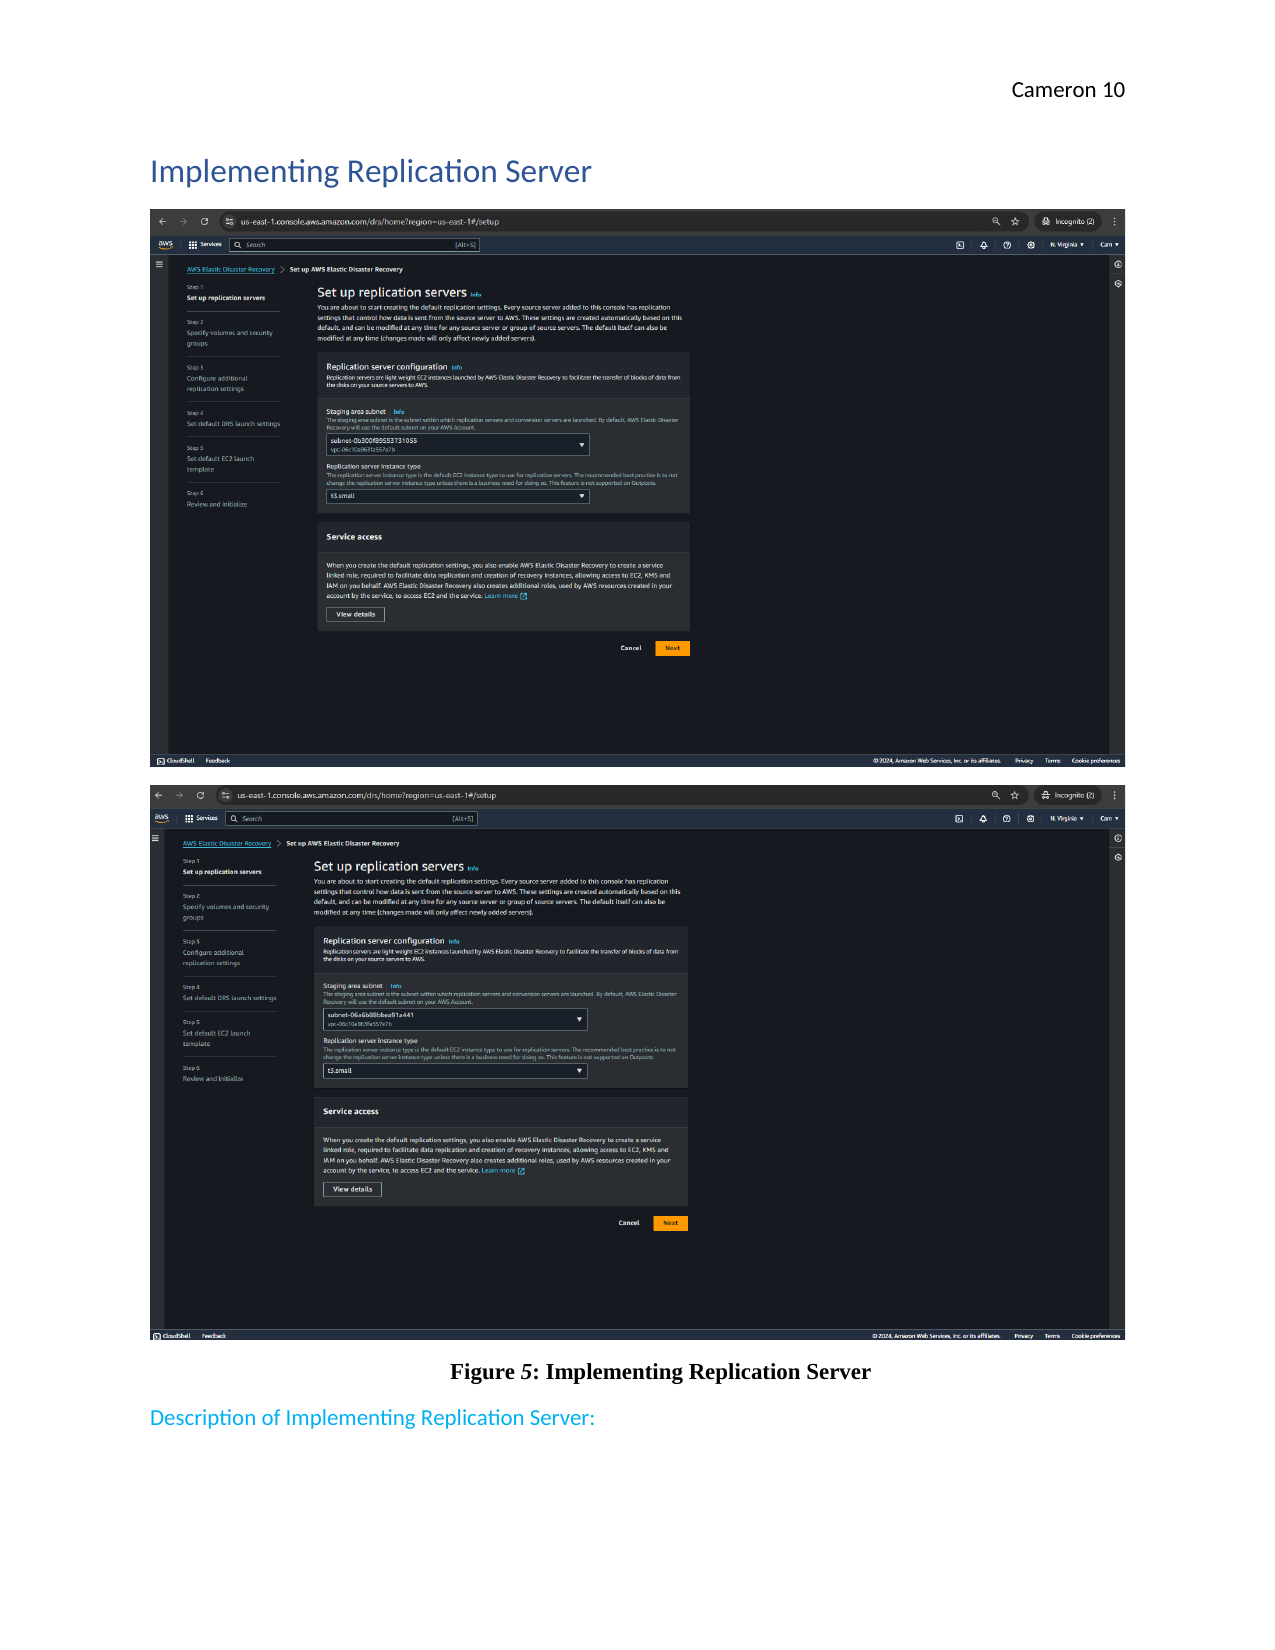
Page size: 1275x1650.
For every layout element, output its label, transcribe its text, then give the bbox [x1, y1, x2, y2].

text Implementing Replication Server [150, 150, 1125, 191]
picture [150, 209, 1125, 767]
picture [150, 785, 1125, 1340]
text Description of Implementing Replication Server: [150, 1403, 1125, 1431]
text Figure 5: Implementing Replication Server [375, 1358, 1125, 1384]
